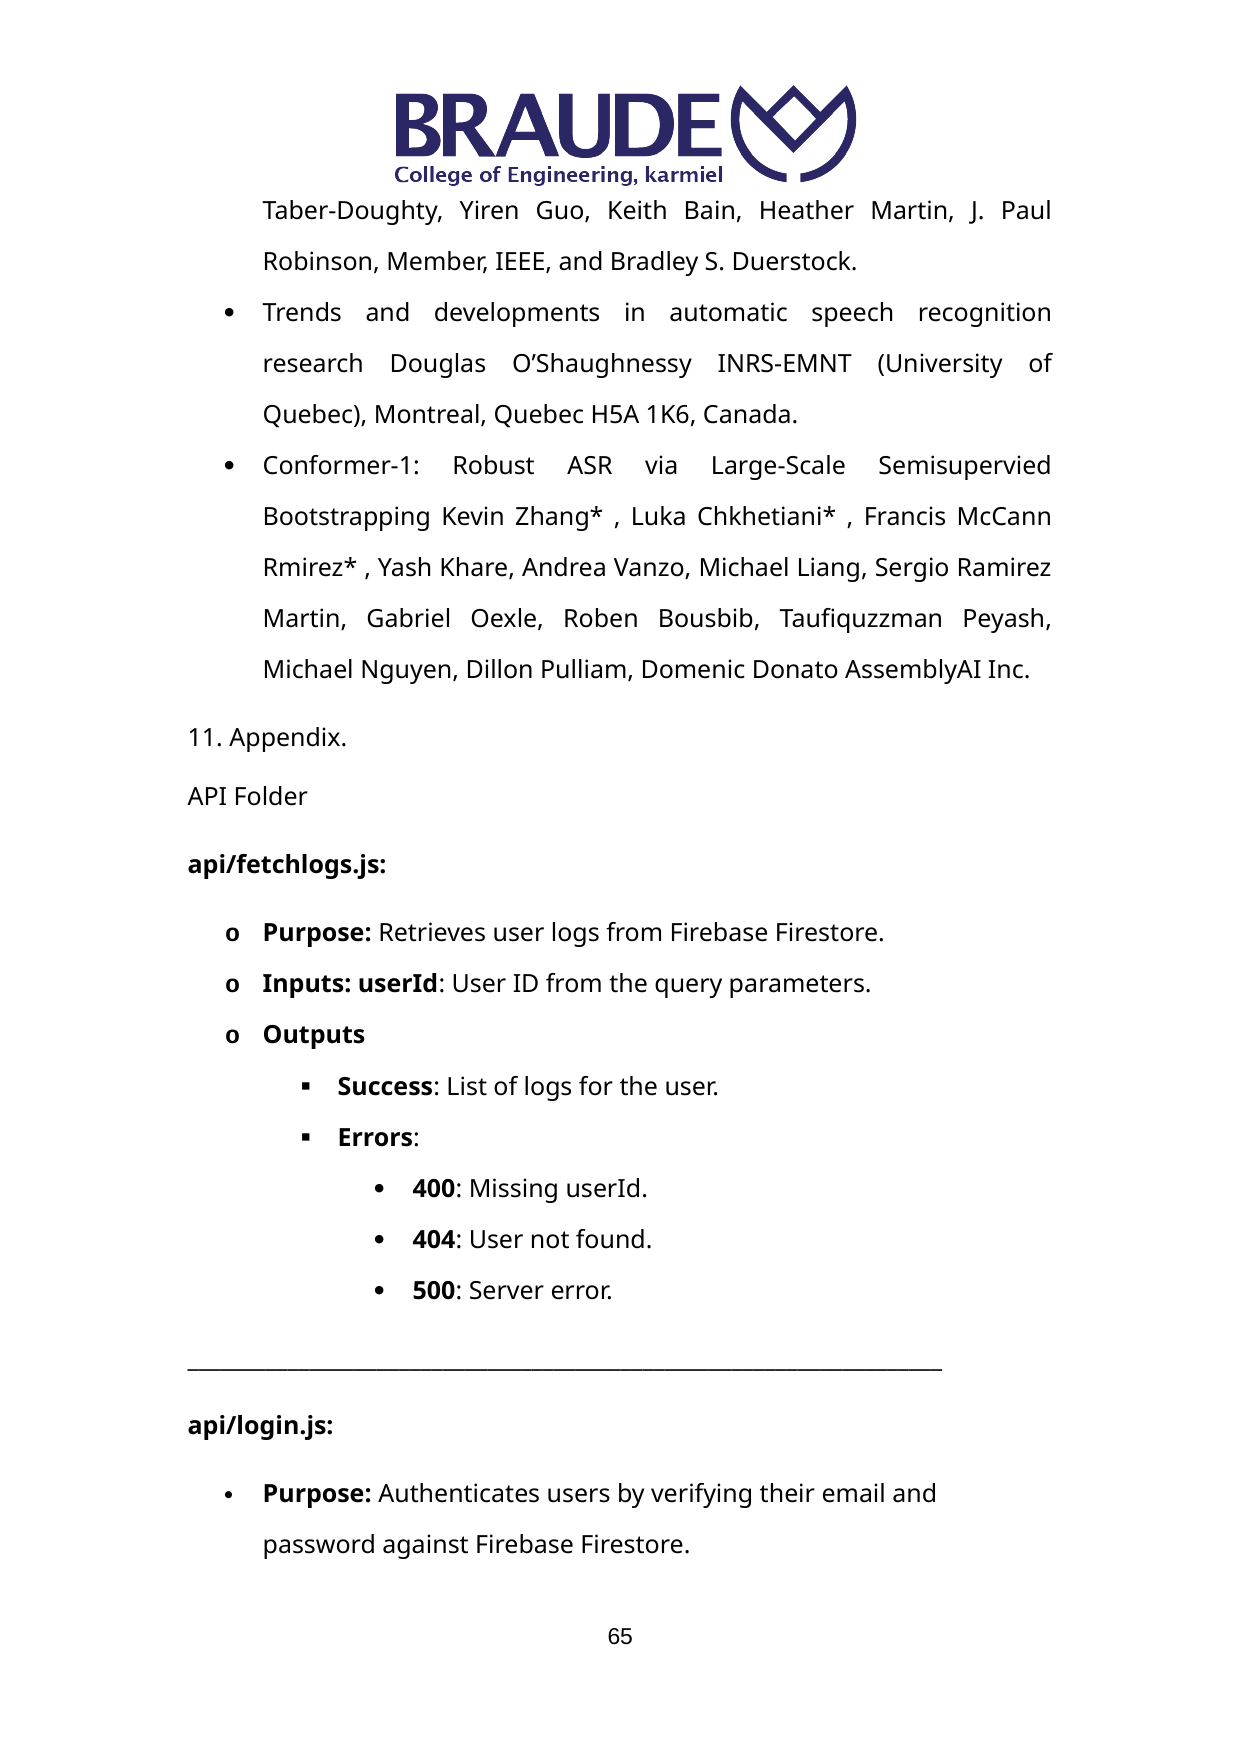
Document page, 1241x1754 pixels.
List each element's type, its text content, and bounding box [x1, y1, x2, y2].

list 404: User not found. [375, 1222, 1053, 1256]
text api/fetchlogs.js: [187, 847, 1053, 881]
list Conformer-1: Robust ASR via Large-Scale Semisupervied Bootstrapping Kevin Zhang* , Luka Chkhetiani* , Francis McCann Rmirez* , Yash Khare, Andrea Vanzo, Michael Liang, Sergio Ramirez Martin, Gabriel Oexle, Roben Bousbib, Taufiquzzman Peyash, Michael Nguyen, Dillon Pulliam, Domenic Donato AssemblyAI Inc. [225, 448, 1053, 686]
list Errors: [300, 1119, 1053, 1153]
text API Folder [187, 779, 1053, 813]
text api/login.js: [187, 1408, 1053, 1442]
subtitle 11. Appendix. [187, 719, 1053, 754]
list Trends and developments in automatic speech recognition research Douglas O’Shaughnessy INRS-EMNT (University of Quebec), Montreal, Quebec H5A 1K6, Canada. [225, 294, 1053, 431]
list 500: Server error. [375, 1273, 1053, 1307]
list Inputs: userId: User ID from the query parameters. [225, 966, 1053, 1000]
list Outputs [225, 1017, 1053, 1051]
list Success: List of logs for the user. [300, 1068, 1053, 1102]
text ____________________________________________________________________ [187, 1340, 1053, 1374]
list Purpose: Authenticates users by verifying their email and password against Firebase Firestore. [225, 1476, 1053, 1561]
picture [369, 73, 871, 193]
list 400: Missing userId. [375, 1171, 1053, 1204]
list Purpose: Retrieves user logs from Firebase Firestore. [225, 914, 1053, 949]
